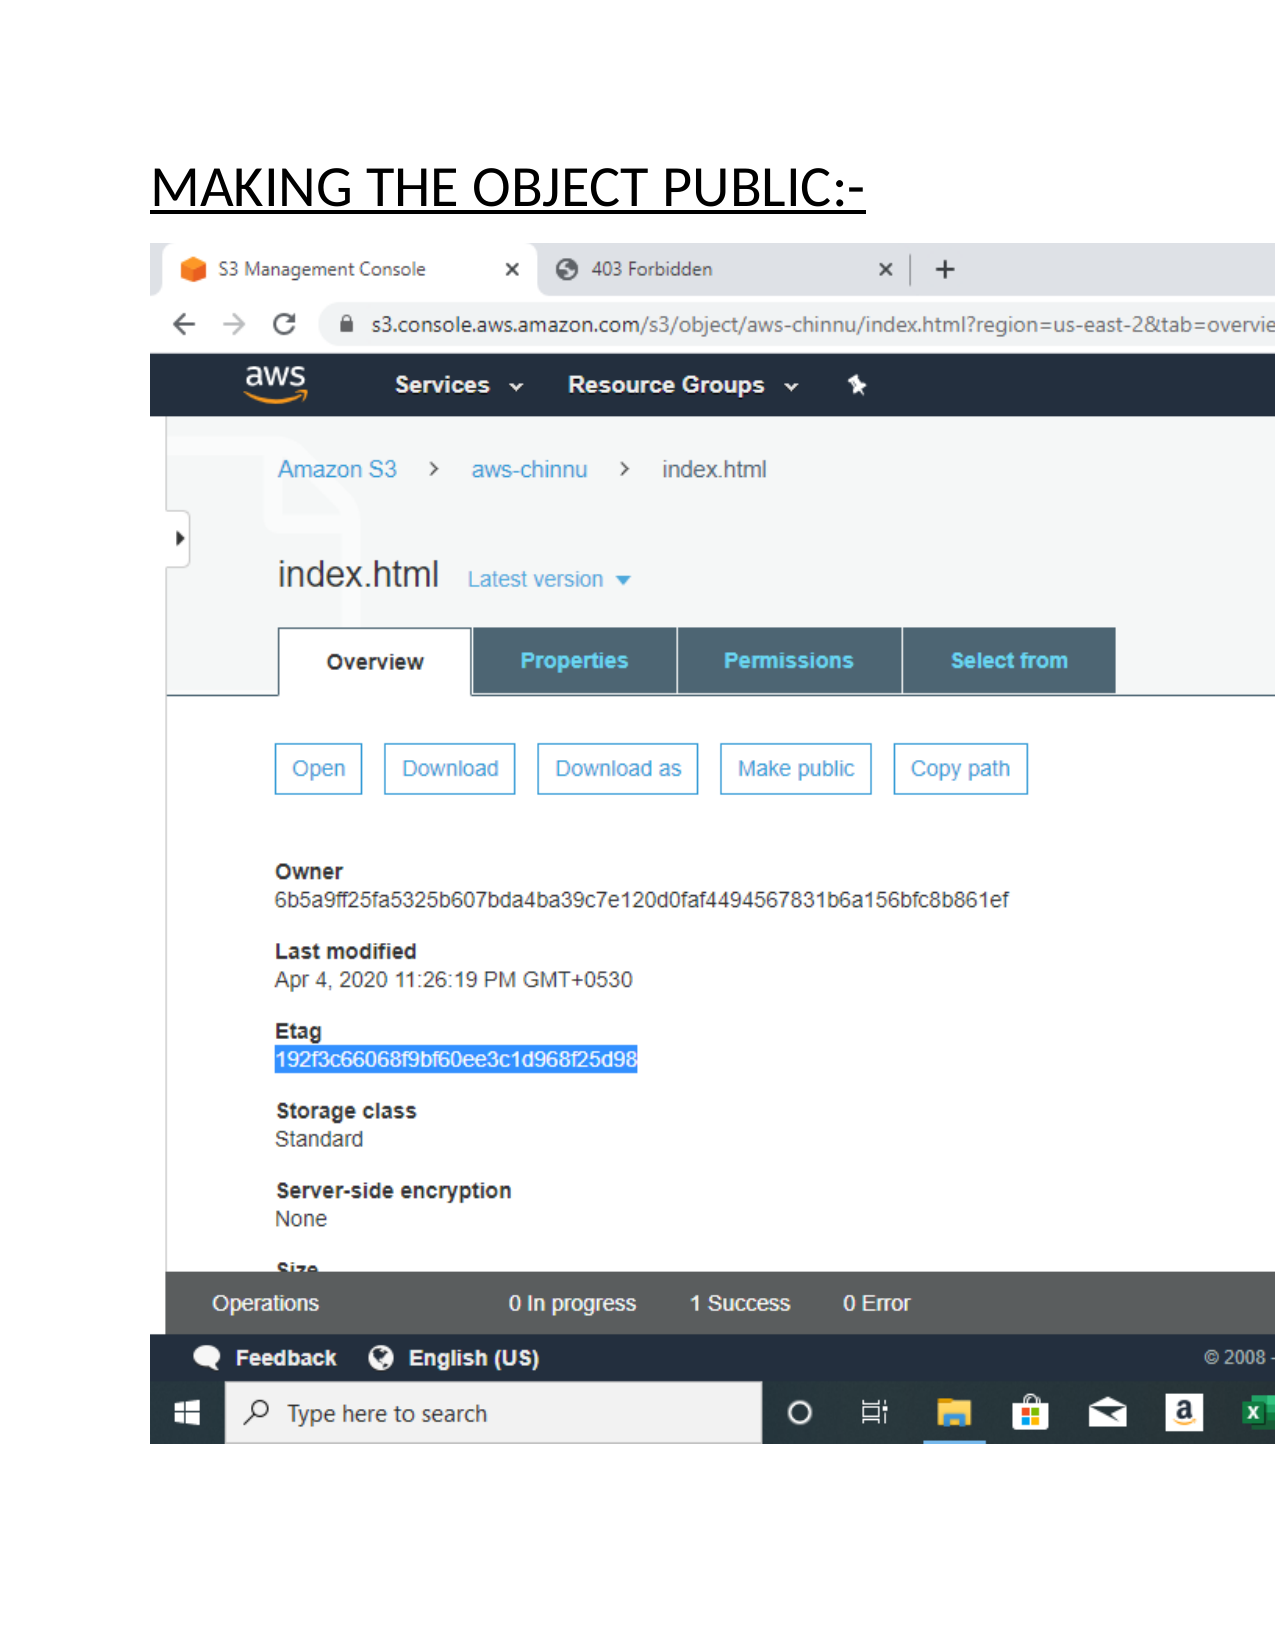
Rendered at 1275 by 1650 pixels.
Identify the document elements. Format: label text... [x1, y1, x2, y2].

text MAKING THE OBJECT PUBLIC:- [150, 150, 1125, 221]
picture [150, 243, 1275, 1444]
